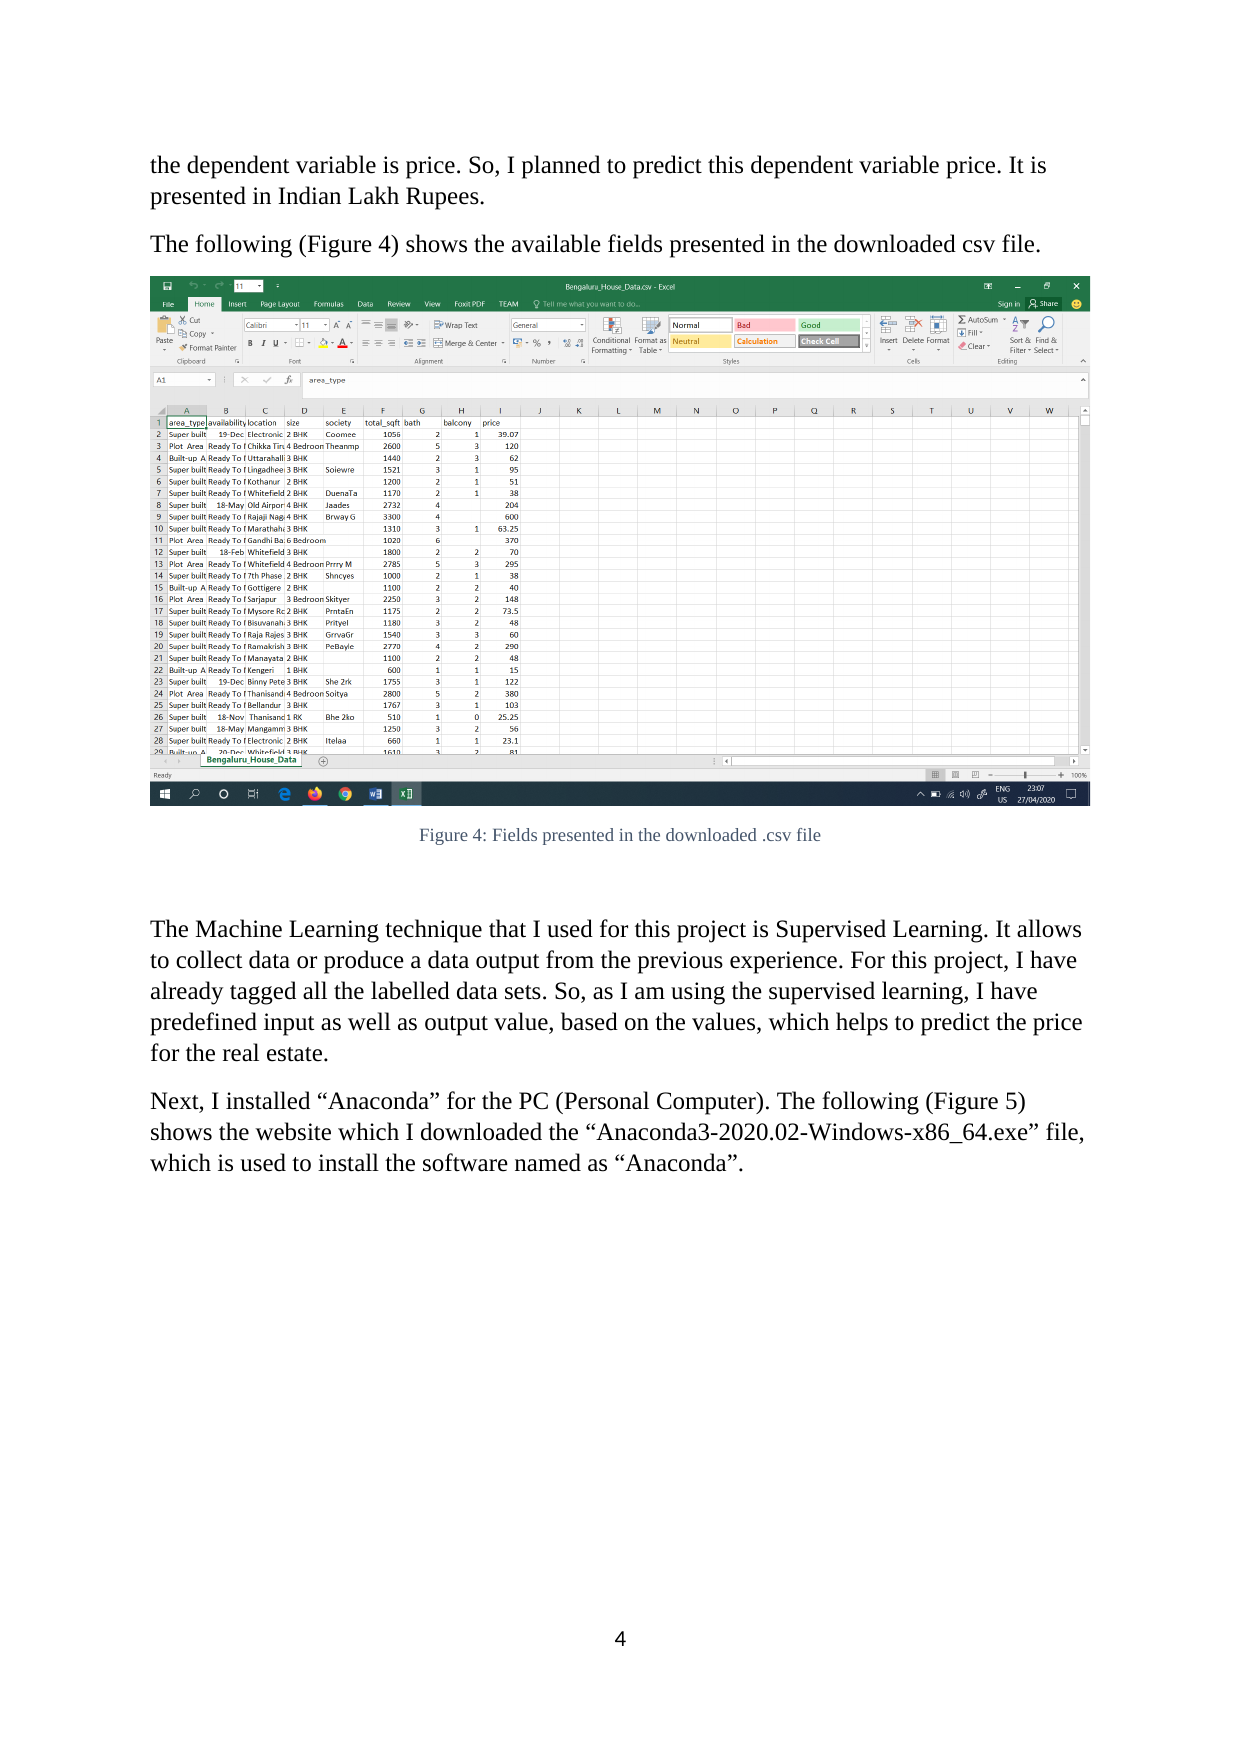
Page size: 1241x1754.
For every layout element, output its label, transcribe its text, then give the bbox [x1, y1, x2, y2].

text Figure 4: Fields presented in the downloaded .csv file [150, 824, 1090, 846]
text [150, 150, 1090, 210]
text The following (Figure 4) shows the available fields presented in the downloaded csv file. [150, 229, 1090, 257]
text Next, I installed “Anaconda” for the PC (Personal Computer). The following (Figure 5) shows the website which I downloaded the “Anaconda3-2020.02-Windows-x86_64.exe” file, which is used to install the software named as “Anaconda”. [150, 1086, 1090, 1177]
text The Machine Learning technique that I used for this project is Supervised Learning. It allows to collect data or produce a data output from the previous experience. For this project, I have already tagged all the labelled data sets. So, as I am using the supervised learning, I have predefined input as well as output value, based on the values, which helps to predict the price for the real estate. [150, 914, 1090, 1067]
picture [150, 276, 1091, 806]
